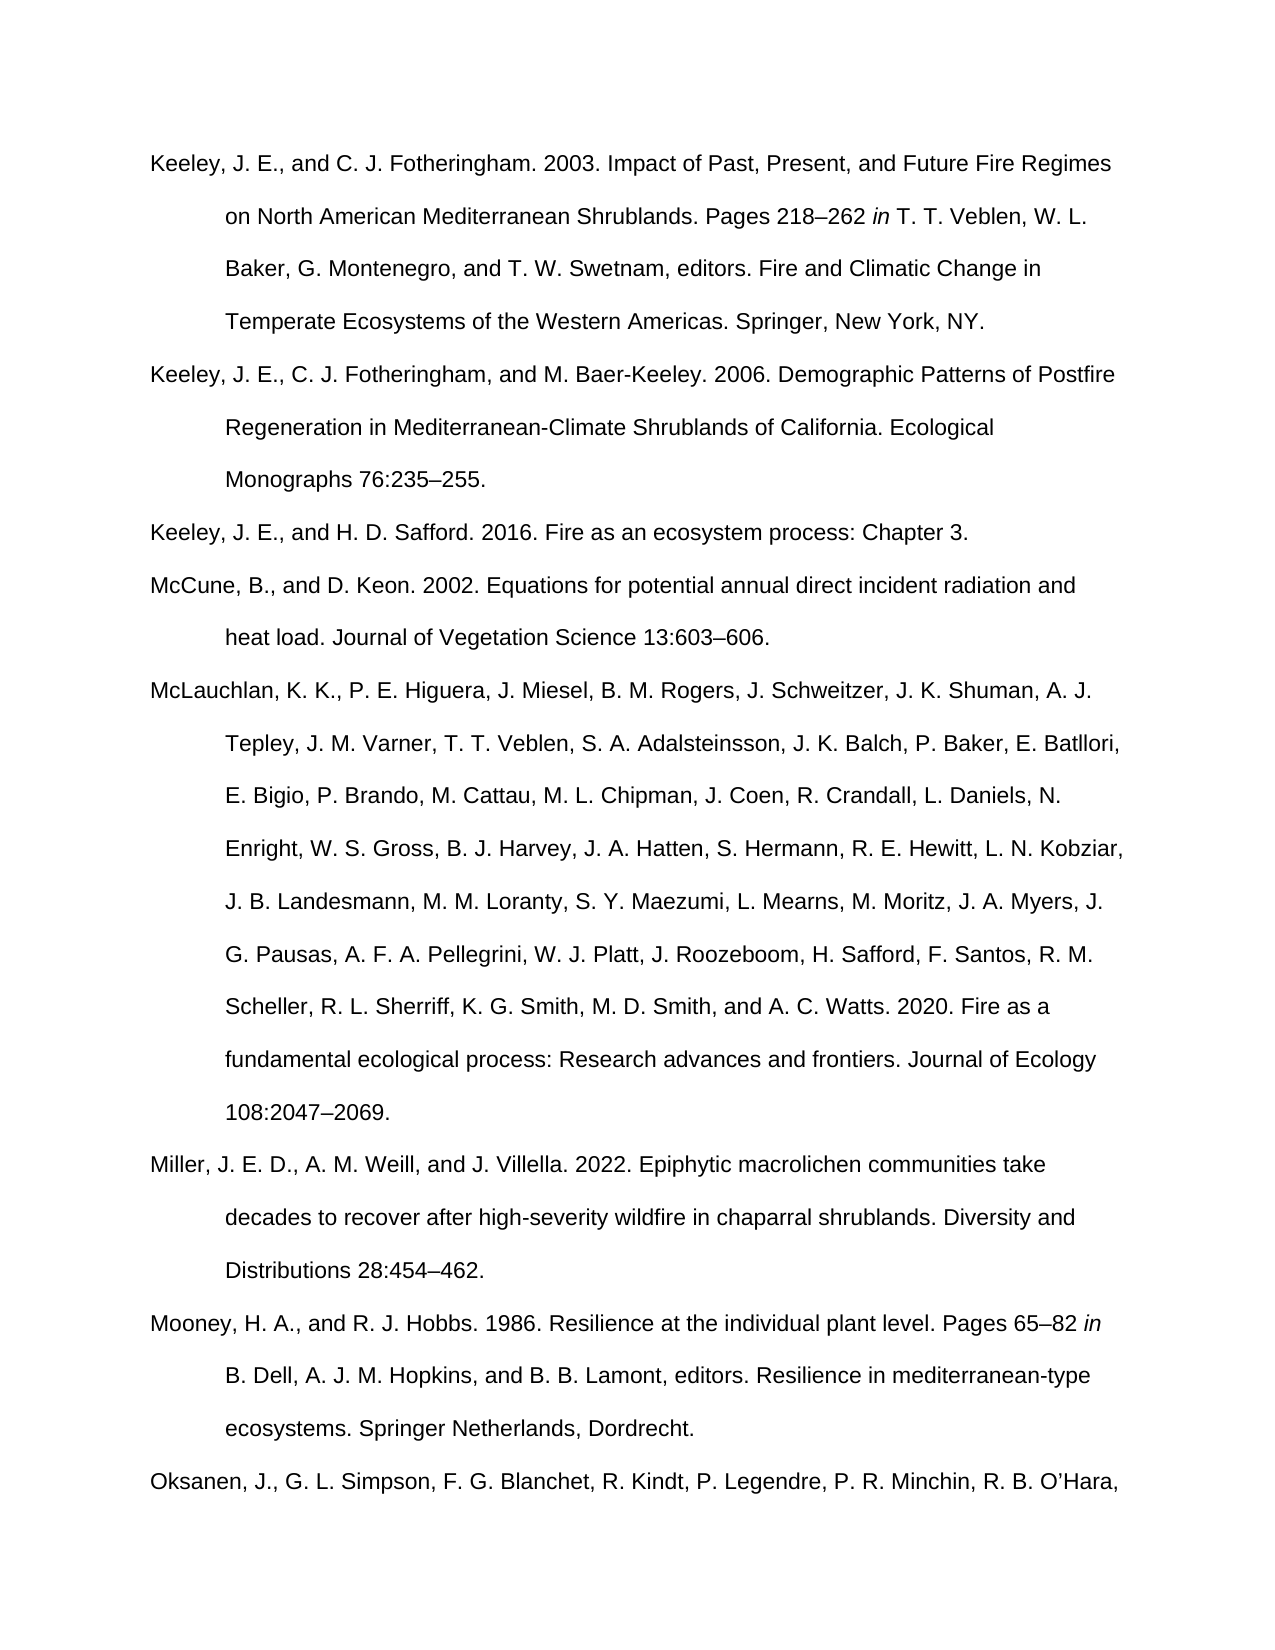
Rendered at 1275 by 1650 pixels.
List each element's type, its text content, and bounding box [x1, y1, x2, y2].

text Miller, J. E. D., A. M. Weill, and J. Villella. 2022. Epiphytic macrolichen communities take decades to recover after high-severity wildfire in chaparral shrublands. Diversity and Distributions 28:454–462. [150, 1151, 1125, 1283]
text Keeley, J. E., C. J. Fotheringham, and M. Baer-Keeley. 2006. Demographic Patterns of Postfire Regeneration in Mediterranean-Climate Shrublands of California. Ecological Monographs 76:235–255. [150, 361, 1125, 493]
text McCune, B., and D. Keon. 2002. Equations for potential annual direct incident radiation and heat load. Journal of Vegetation Science 13:603–606. [150, 572, 1125, 651]
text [150, 1468, 1125, 1494]
text Mooney, H. A., and R. J. Hobbs. 1986. Resilience at the individual plant level. Pages 65–82 in B. Dell, A. J. M. Hopkins, and B. B. Lamont, editors. Resilience in mediterranean-type ecosystems. Springer Netherlands, Dordrecht. [150, 1309, 1125, 1441]
text Keeley, J. E., and H. D. Safford. 2016. Fire as an ecosystem process: Chapter 3. [150, 519, 1125, 545]
text McLauchlan, K. K., P. E. Higuera, J. Miesel, B. M. Rogers, J. Schweitzer, J. K. Shuman, A. J. Tepley, J. M. Varner, T. T. Veblen, S. A. Adalsteinsson, J. K. Balch, P. Baker, E. Batllori, E. Bigio, P. Brando, M. Cattau, M. L. Chipman, J. Coen, R. Crandall, L. Daniels, N. Enright, W. S. Gross, B. J. Harvey, J. A. Hatten, S. Hermann, R. E. Hewitt, L. N. Kobziar, J. B. Landesmann, M. M. Loranty, S. Y. Maezumi, L. Mearns, M. Moritz, J. A. Myers, J. G. Pausas, A. F. A. Pellegrini, W. J. Platt, J. Roozeboom, H. Safford, F. Santos, R. M. Scheller, R. L. Sherriff, K. G. Smith, M. D. Smith, and A. C. Watts. 2020. Fire as a fundamental ecological process: Research advances and frontiers. Journal of Ecology 108:2047–2069. [150, 677, 1125, 1125]
text Keeley, J. E., and C. J. Fotheringham. 2003. Impact of Past, Present, and Future Fire Regimes on North American Mediterranean Shrublands. Pages 218–262 in T. T. Veblen, W. L. Baker, G. Montenegro, and T. W. Swetnam, editors. Fire and Climatic Change in Temperate Ecosystems of the Western Americas. Springer, New York, NY. [150, 150, 1125, 334]
